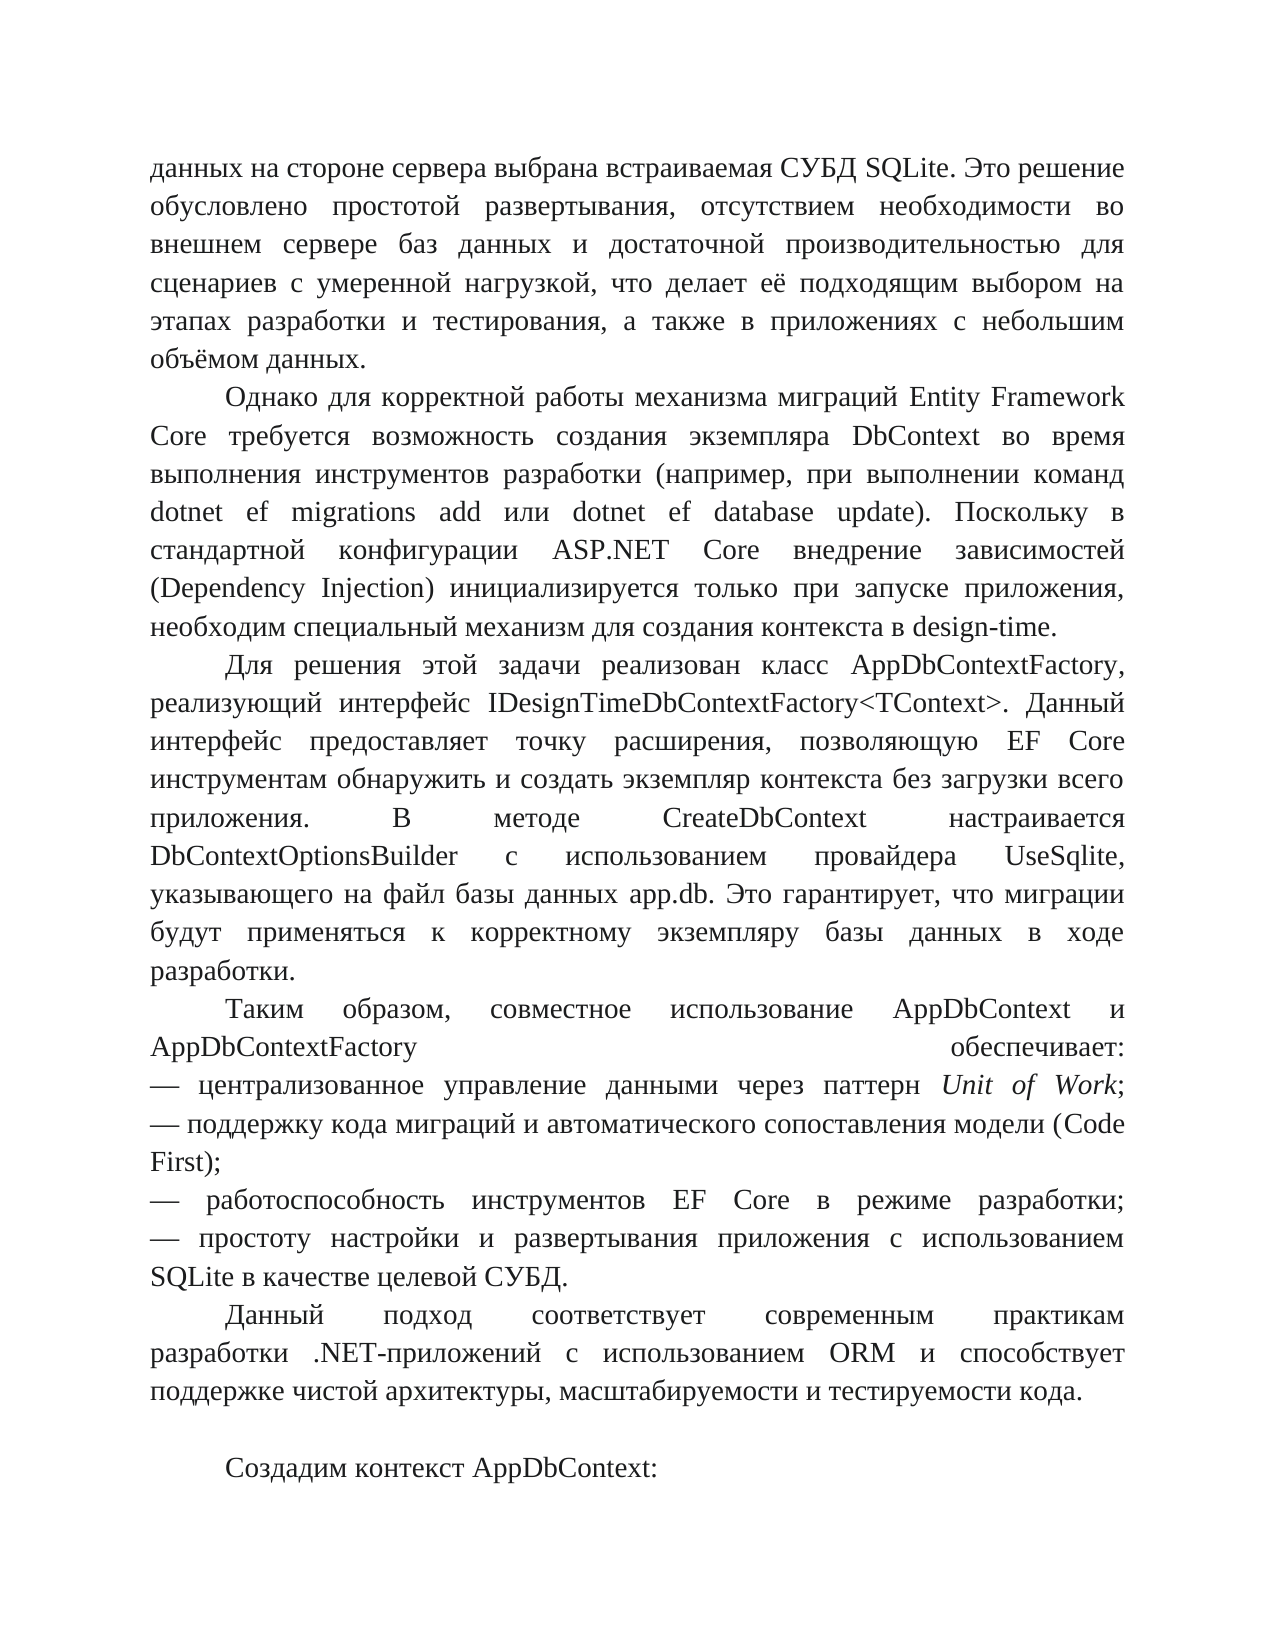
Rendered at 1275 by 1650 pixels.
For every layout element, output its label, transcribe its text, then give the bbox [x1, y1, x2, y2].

text Для решения этой задачи реализован класс AppDbContextFactory, реализующий интерфейс IDesignTimeDbContextFactory<TContext>. Данный интерфейс предоставляет точку расширения, позволяющую EF Core инструментам обнаружить и создать экземпляр контекста без загрузки всего приложения. В методе CreateDbContext настраивается DbContextOptionsBuilder с использованием провайдера UseSqlite, указывающего на файл базы данных app.db. Это гарантирует, что миграции будут применяться к корректному экземпляру базы данных в ходе разработки. [150, 647, 1125, 986]
text Однако для корректной работы механизма миграций Entity Framework Core требуется возможность создания экземпляра DbContext во время выполнения инструментов разработки (например, при выполнении команд dotnet ef migrations add или dotnet ef database update). Поскольку в стандартной конфигурации ASP.NET Core внедрение зависимостей (Dependency Injection) инициализируется только при запуске приложения, необходим специальный механизм для создания контекста в design-time. [150, 379, 1125, 642]
text Данный подход соответствует современным практикам разработки .NET-приложений с использованием ORM и способствует поддержке чистой архитектуры, масштабируемости и тестируемости кода. [150, 1297, 1125, 1407]
text Создадим контекст AppDbContext: [150, 1450, 1125, 1483]
text Таким образом, совместное использование AppDbContext и AppDbContextFactory обеспечивает: — централизованное управление данными через паттерн Unit of Work; — поддержку кода миграций и автоматического сопоставления модели (Code First); — работоспособность инструментов EF Core в режиме разработки; — простоту настройки и развертывания приложения с использованием SQLite в качестве целевой СУБД. [150, 991, 1125, 1292]
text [150, 150, 1125, 375]
